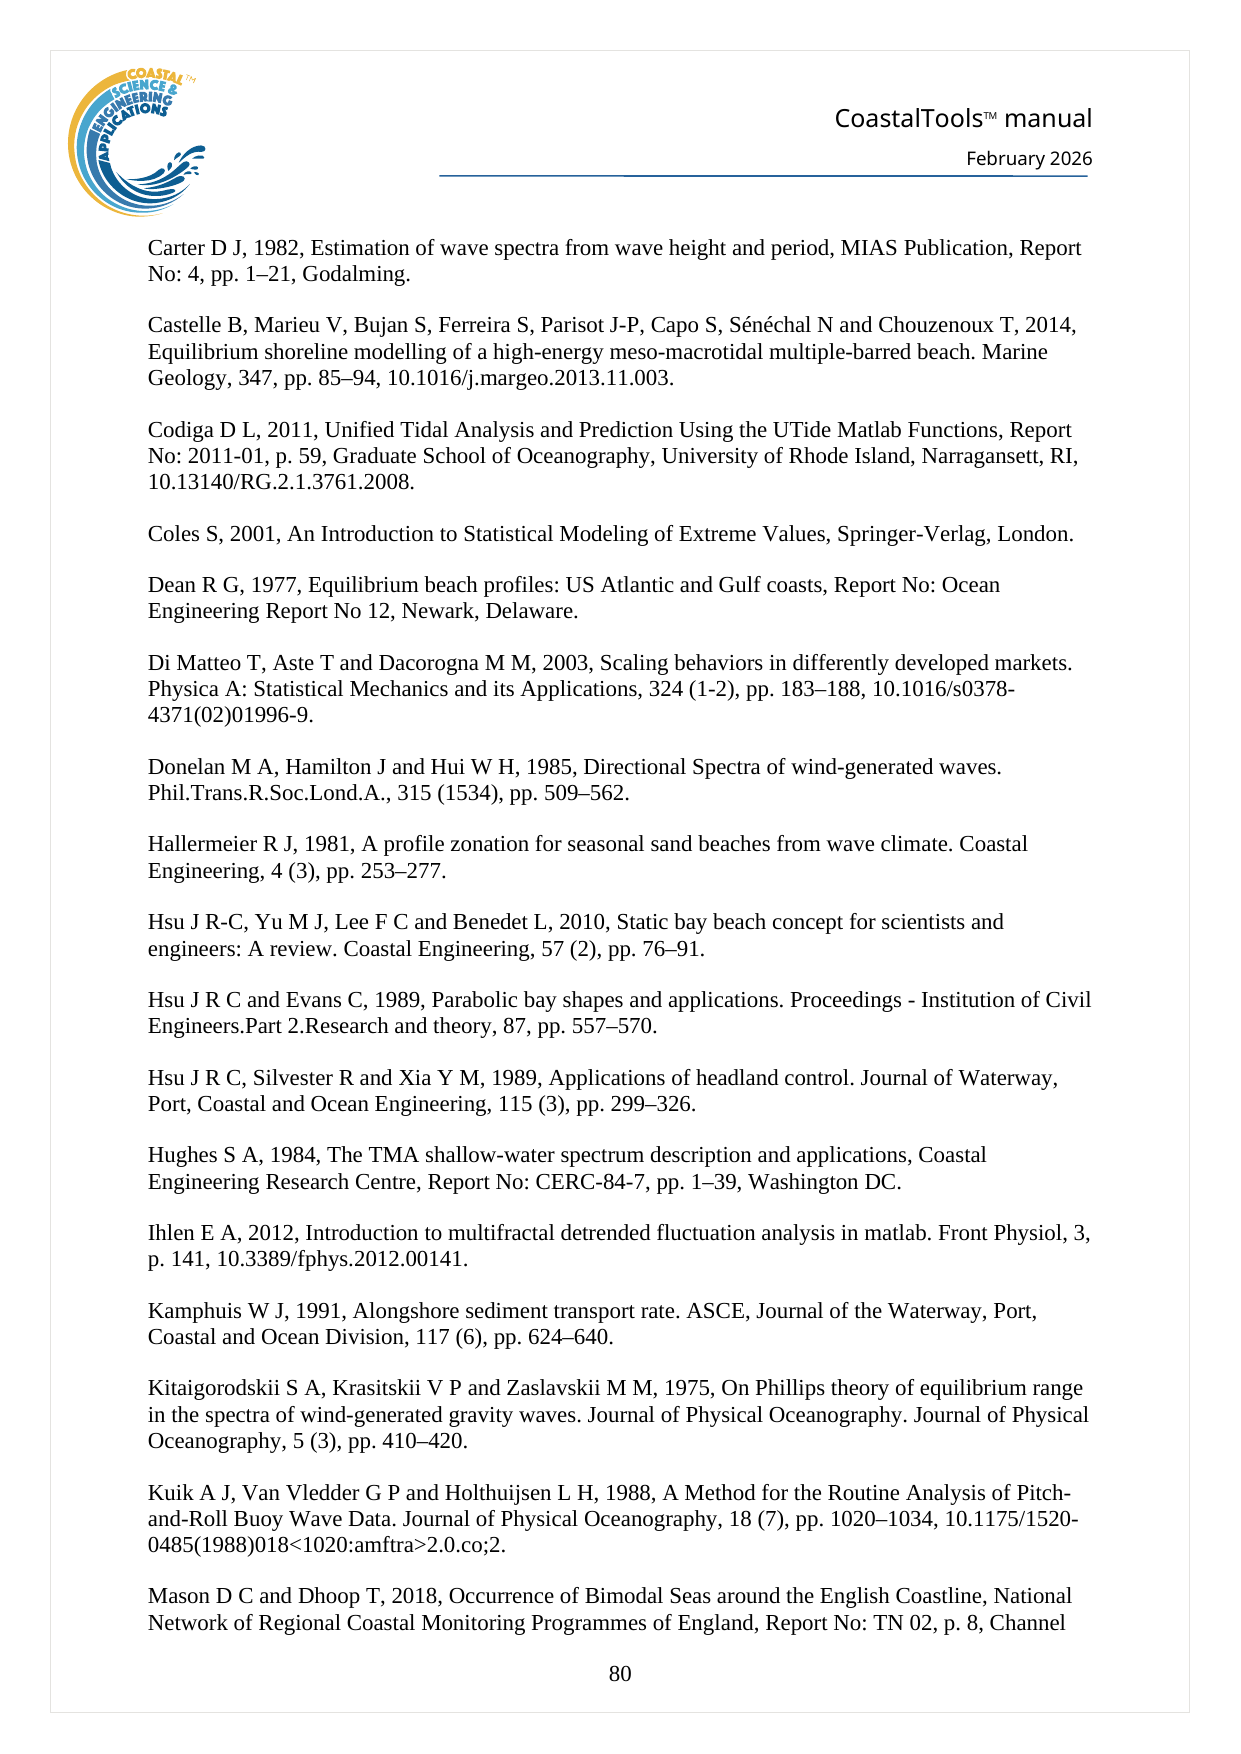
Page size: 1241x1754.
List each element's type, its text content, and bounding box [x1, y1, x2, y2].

text Kitaigorodskii S A, Krasitskii V P and Zaslavskii M M, 1975, On Phillips theory of equilibrium range in the spectra of wind-generated gravity waves. Journal of Physical Oceanography. Journal of Physical Oceanography, 5 (3), pp. 410–420. [148, 1374, 1093, 1453]
text Ihlen E A, 2012, Introduction to multifractal detrended fluctuation analysis in matlab. Front Physiol, 3, p. 141, 10.3389/fphys.2012.00141. [148, 1219, 1093, 1272]
text Hsu J R-C, Yu M J, Lee F C and Benedet L, 2010, Static bay beach concept for scientists and engineers: A review. Coastal Engineering, 57 (2), pp. 76–91. [148, 908, 1093, 961]
text Dean R G, 1977, Equilibrium beach profiles: US Atlantic and Gulf coasts, Report No: Ocean Engineering Report No 12, Newark, Delaware. [148, 571, 1093, 624]
text Castelle B, Marieu V, Bujan S, Ferreira S, Parisot J-P, Capo S, Sénéchal N and Chouzenoux T, 2014, Equilibrium shoreline modelling of a high-energy meso-macrotidal multiple-barred beach. Marine Geology, 347, pp. 85–94, 10.1016/j.margeo.2013.11.003. [148, 312, 1093, 391]
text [148, 1583, 1093, 1635]
text Di Matteo T, Aste T and Dacorogna M M, 2003, Scaling behaviors in differently developed markets. Physica A: Statistical Mechanics and its Applications, 324 (1-2), pp. 183–188, 10.1016/s0378-4371(02)01996-9. [148, 649, 1093, 728]
text Hallermeier R J, 1981, A profile zonation for seasonal sand beaches from wave climate. Coastal Engineering, 4 (3), pp. 253–277. [148, 831, 1093, 883]
text Codiga D L, 2011, Unified Tidal Analysis and Prediction Using the UTide Matlab Functions, Report No: 2011-01, p. 59, Graduate School of Oceanography, University of Rhode Island, Narragansett, RI, 10.13140/RG.2.1.3761.2008. [148, 416, 1093, 495]
text Carter D J, 1982, Estimation of wave spectra from wave height and period, MIAS Publication, Report No: 4, pp. 1–21, Godalming. [148, 234, 1093, 287]
text Hsu J R C and Evans C, 1989, Parabolic bay shapes and applications. Proceedings - Institution of Civil Engineers.Part 2.Research and theory, 87, pp. 557–570. [148, 986, 1093, 1039]
text Donelan M A, Hamilton J and Hui W H, 1985, Directional Spectra of wind-generated waves. Phil.Trans.R.Soc.Lond.A., 315 (1534), pp. 509–562. [148, 753, 1093, 806]
text Hsu J R C, Silvester R and Xia Y M, 1989, Applications of headland control. Journal of Waterway, Port, Coastal and Ocean Engineering, 115 (3), pp. 299–326. [148, 1064, 1093, 1116]
text Kamphuis W J, 1991, Alongshore sediment transport rate. ASCE, Journal of the Waterway, Port, Coastal and Ocean Division, 117 (6), pp. 624–640. [148, 1297, 1093, 1349]
text Coles S, 2001, An Introduction to Statistical Modeling of Extreme Values, Springer-Verlag, London. [148, 520, 1093, 546]
text Kuik A J, Van Vledder G P and Holthuijsen L H, 1988, A Method for the Routine Analysis of Pitch-and-Roll Buoy Wave Data. Journal of Physical Oceanography, 18 (7), pp. 1020–1034, 10.1175/1520-0485(1988)018<1020:amftra>2.0.co;2. [148, 1478, 1093, 1558]
text Hughes S A, 1984, The TMA shallow-water spectrum description and applications, Coastal Engineering Research Centre, Report No: CERC-84-7, pp. 1–39, Washington DC. [148, 1141, 1093, 1194]
